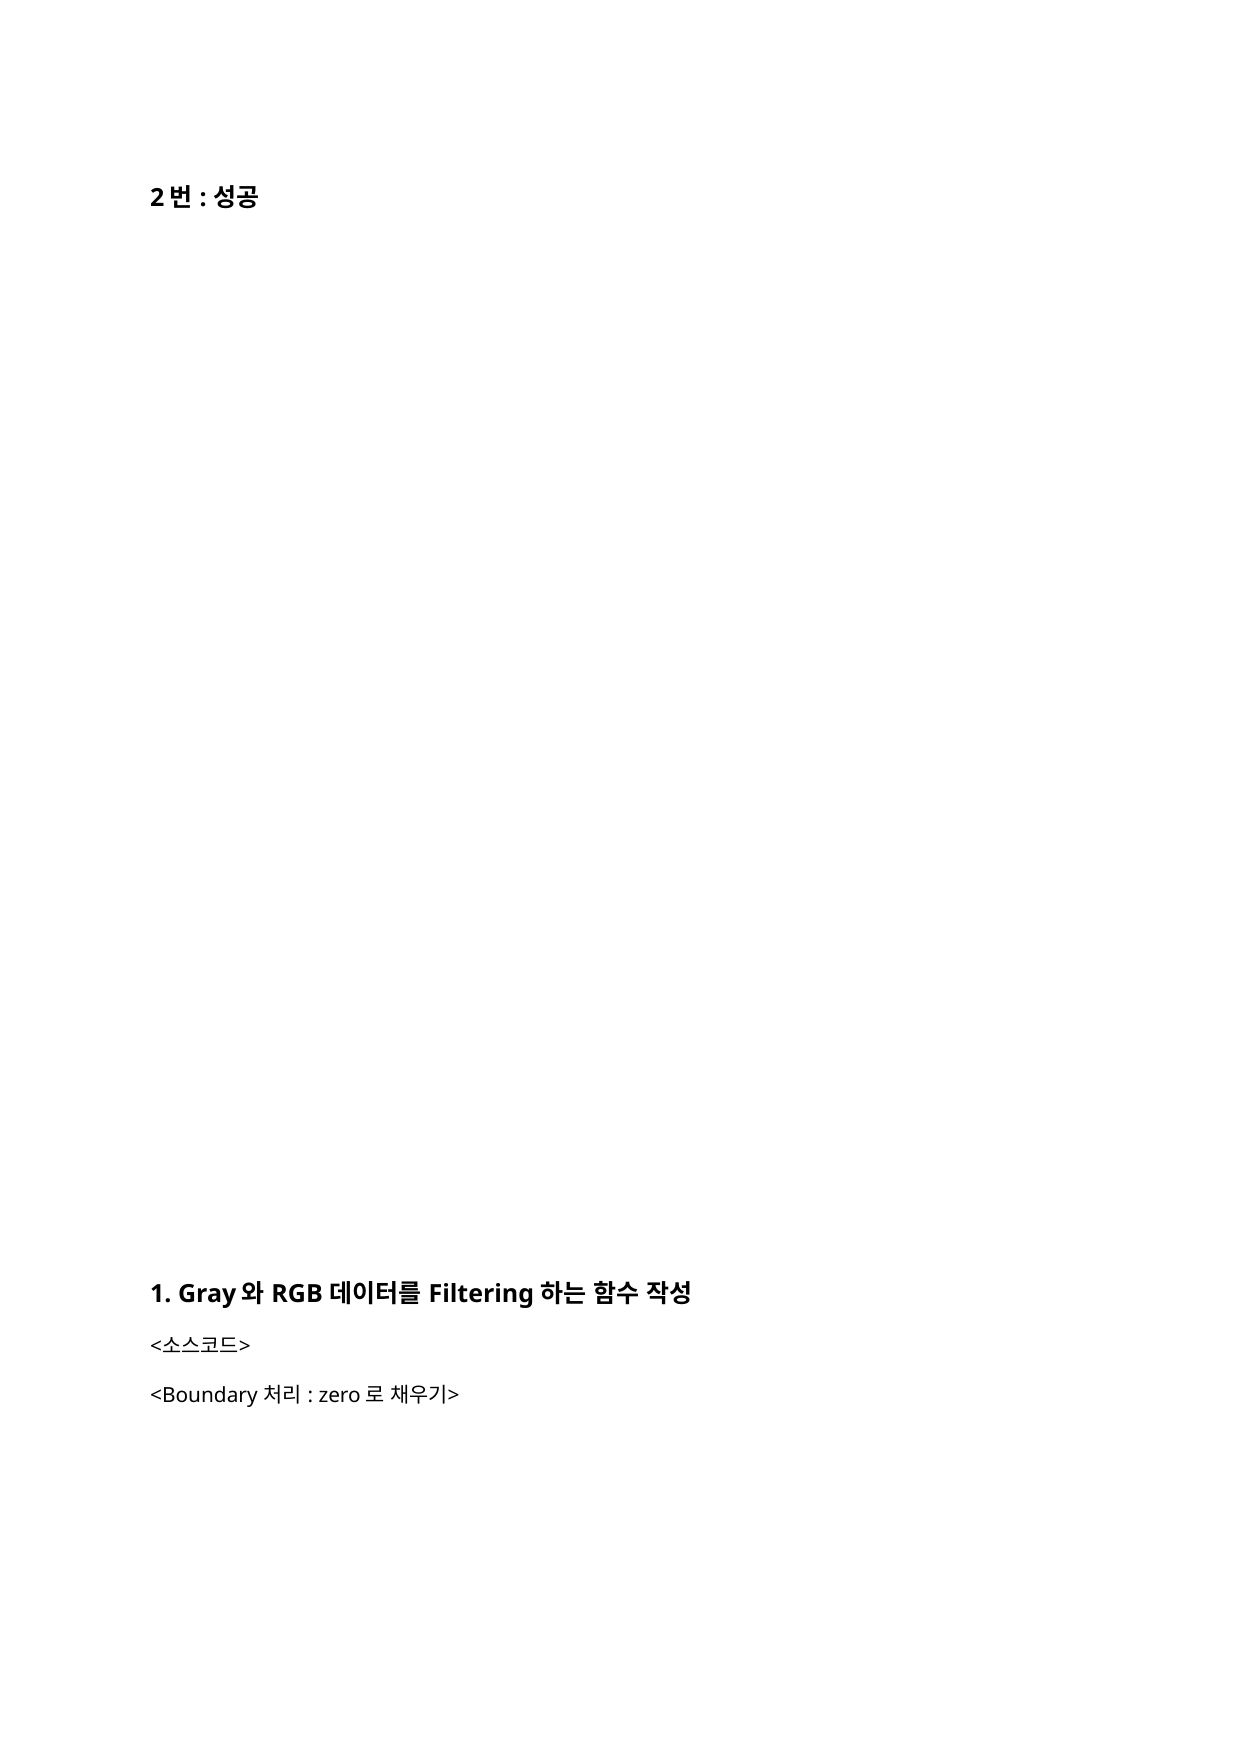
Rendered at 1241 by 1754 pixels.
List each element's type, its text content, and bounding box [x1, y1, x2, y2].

text <소스코드> [150, 1329, 1090, 1359]
text 2번 : 성공 [150, 177, 1090, 213]
text <Boundary 처리 : zero로 채우기> [150, 1378, 1090, 1409]
text 1. Gray와 RGB 데이터를 Filtering 하는 함수 작성 [150, 1273, 1090, 1309]
